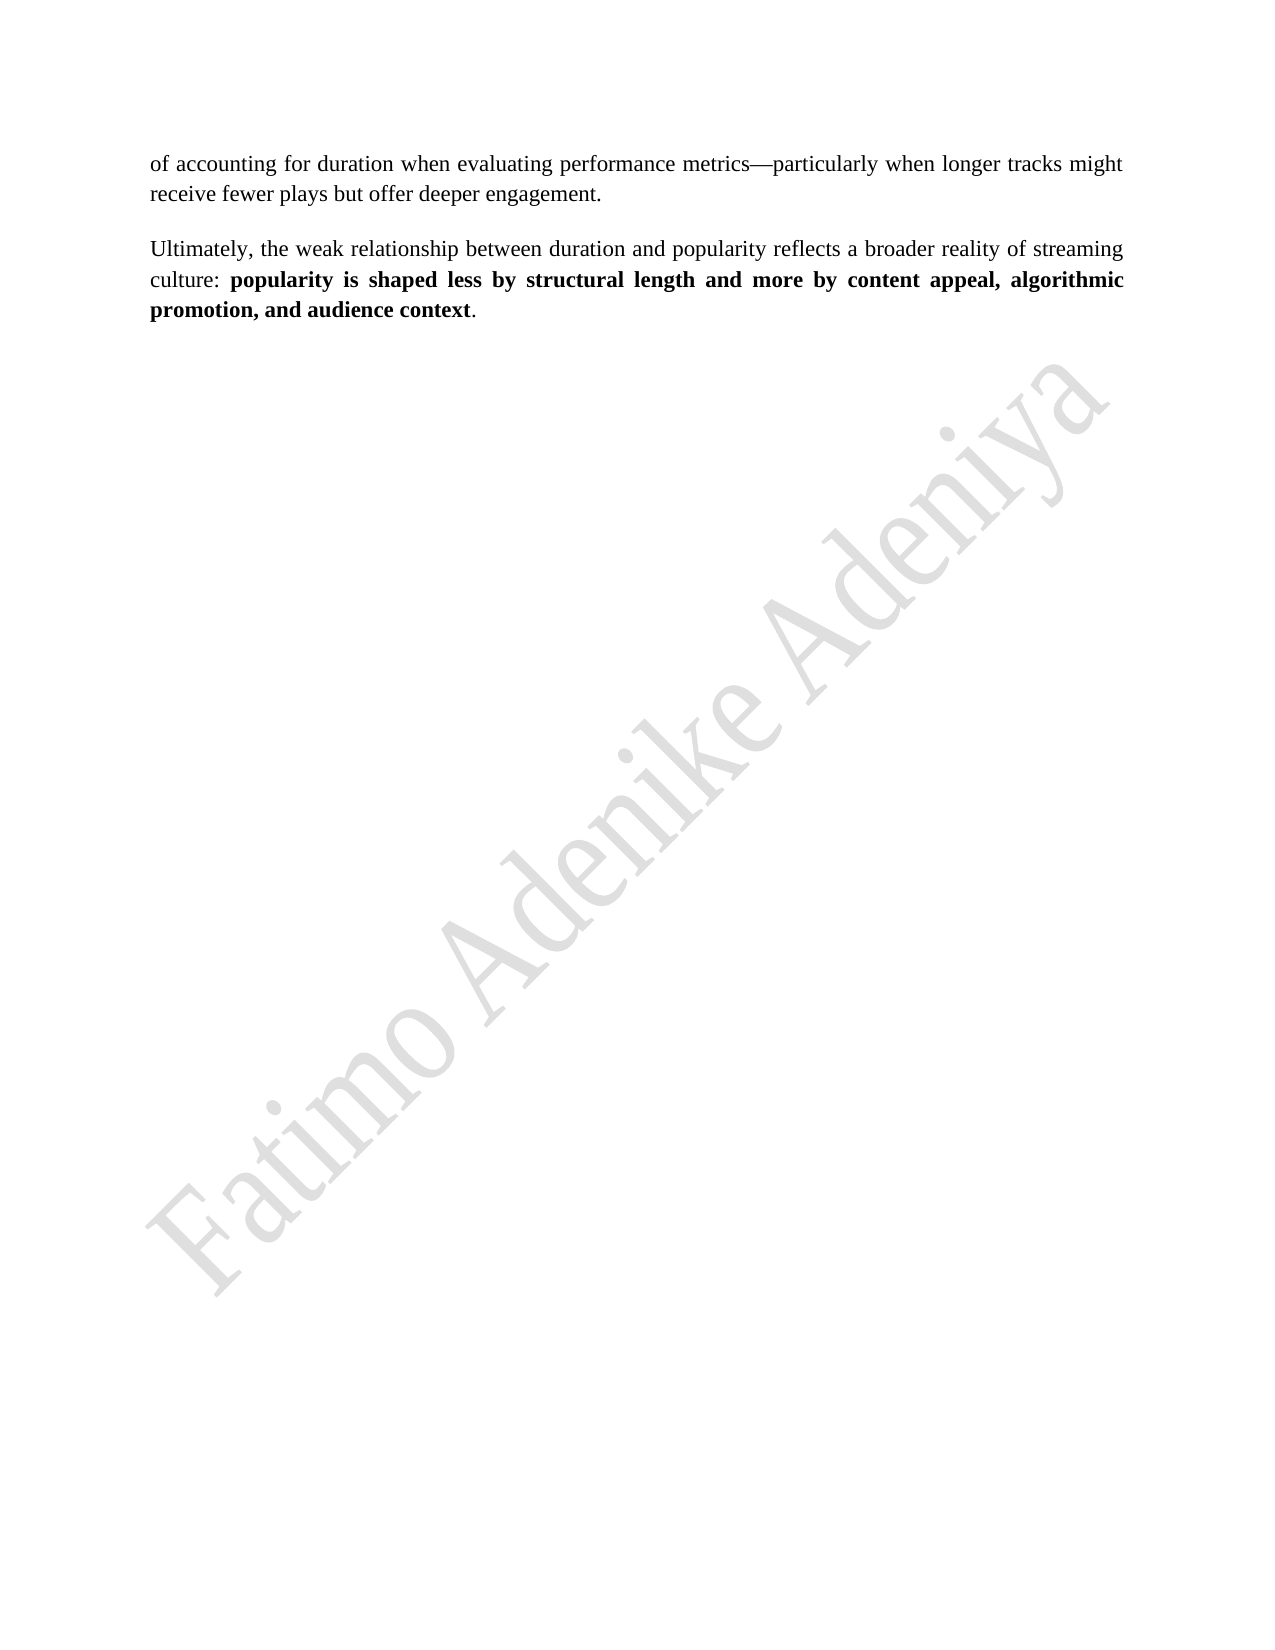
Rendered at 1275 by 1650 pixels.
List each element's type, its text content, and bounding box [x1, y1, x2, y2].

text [150, 150, 1125, 207]
text Ultimately, the weak relationship between duration and popularity reflects a broader reality of streaming culture: popularity is shaped less by structural length and more by content appeal, algorithmic promotion, and audience context. [150, 235, 1125, 322]
